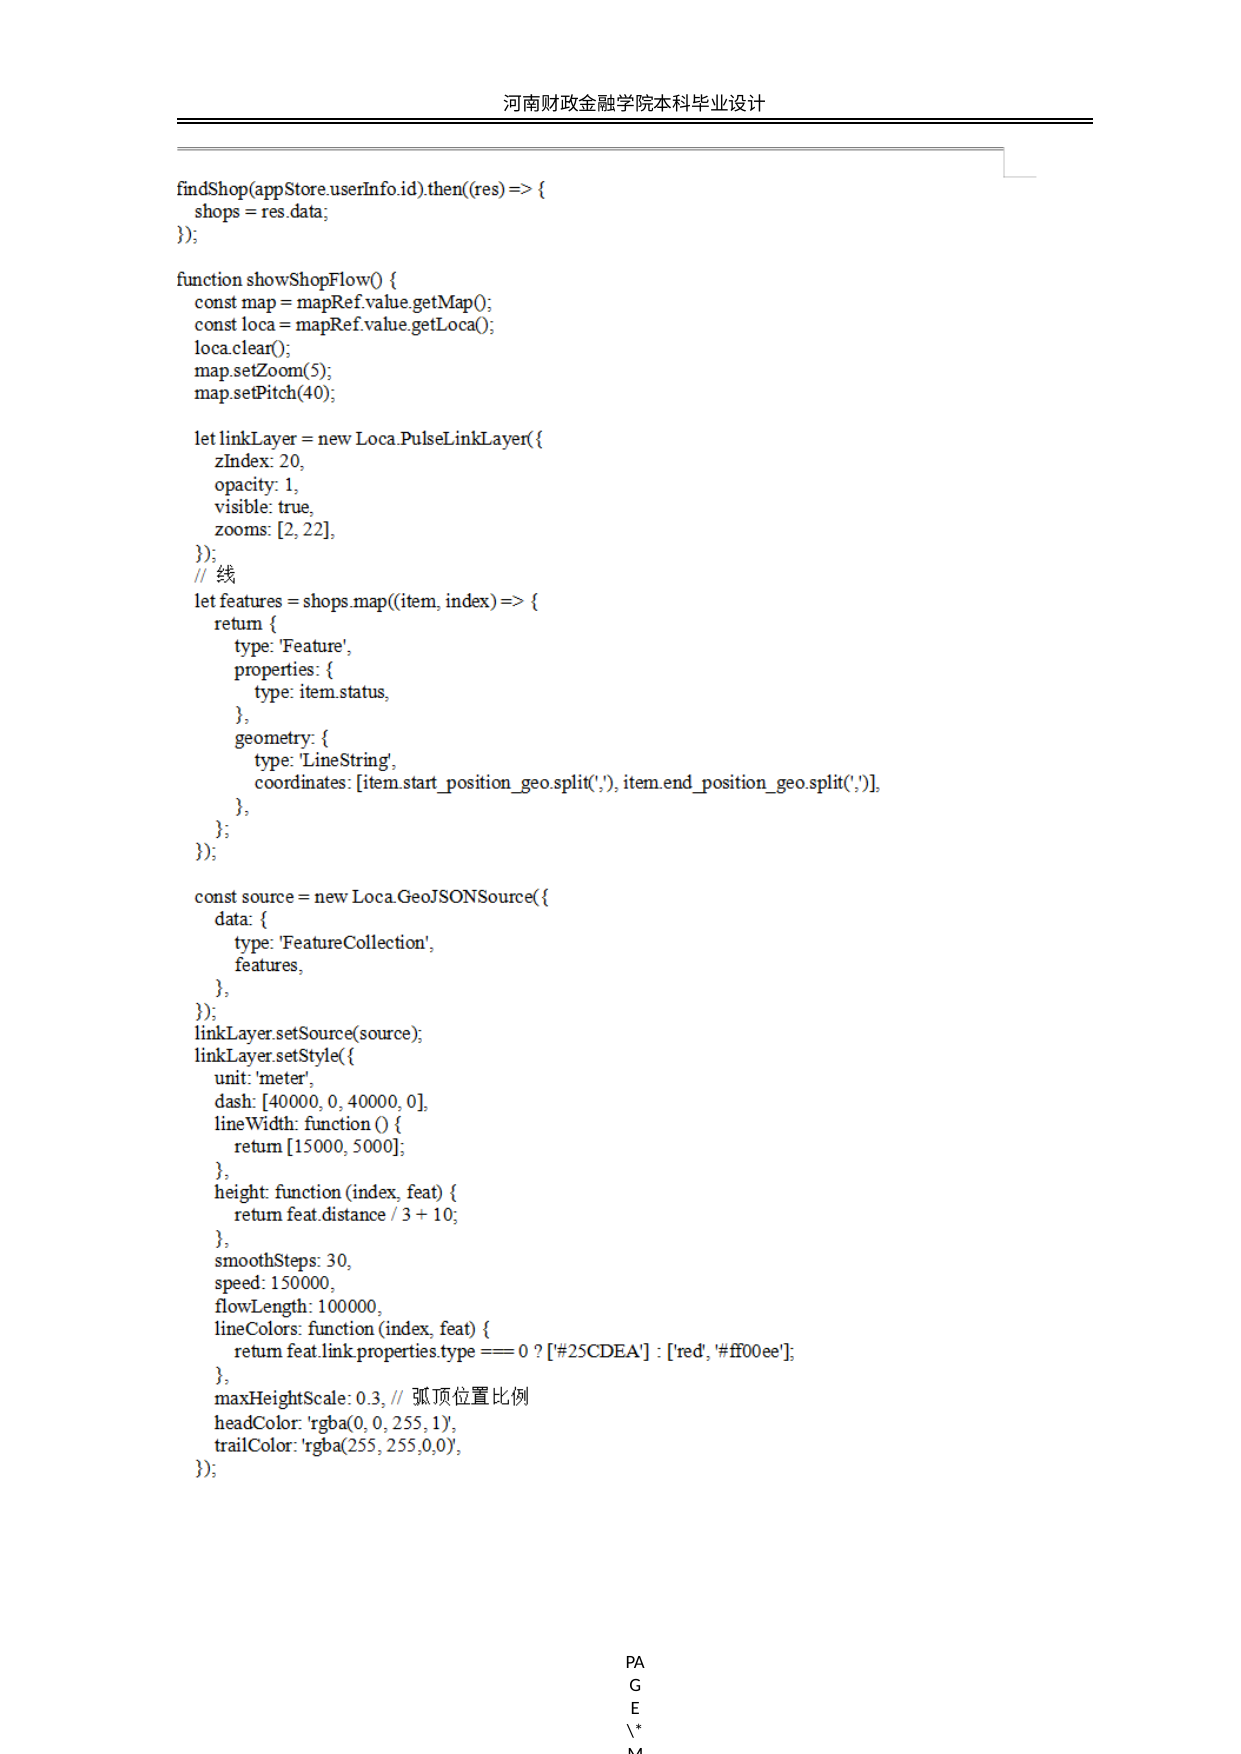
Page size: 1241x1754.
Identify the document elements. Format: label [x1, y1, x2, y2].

picture [177, 147, 1093, 1494]
